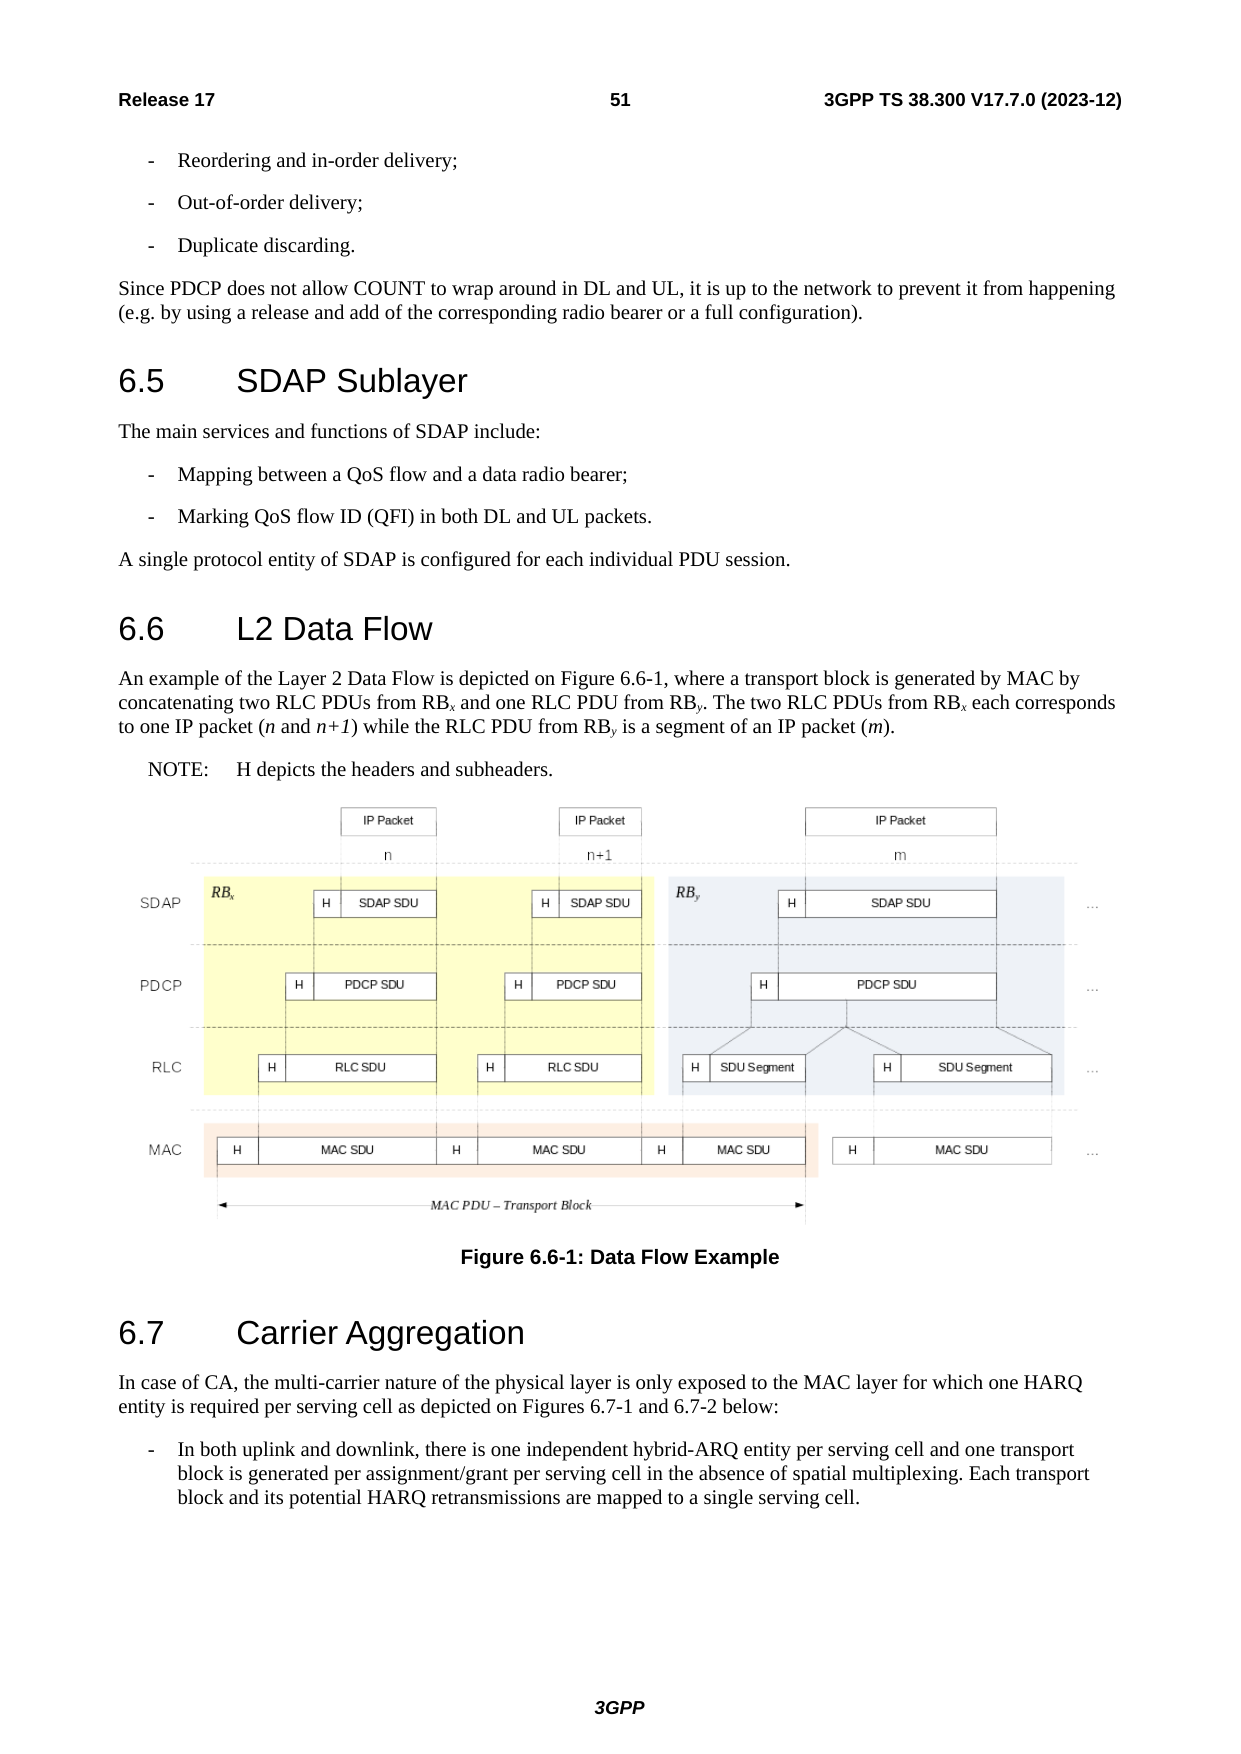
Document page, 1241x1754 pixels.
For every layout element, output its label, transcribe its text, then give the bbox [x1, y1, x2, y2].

subtitle 6.7 Carrier Aggregation [118, 1313, 1122, 1351]
text - Duplicate discarding. [148, 233, 1122, 257]
text NOTE: H depicts the headers and subheaders. [148, 757, 1122, 781]
text - Mapping between a QoS flow and a data radio bearer; [148, 462, 1122, 486]
subtitle 6.6 L2 Data Flow [118, 609, 1122, 647]
text A single protocol entity of SDAP is configured for each individual PDU session. [118, 547, 1122, 571]
text The main services and functions of SDAP include: [118, 419, 1122, 443]
subtitle 6.5 SDAP Sublayer [118, 362, 1122, 400]
text Since PDCP does not allow COUNT to wrap around in DL and UL, it is up to the network to prevent it from happening (e.g. by using a release and add of the corresponding radio bearer or a full configuration). [118, 276, 1122, 324]
text An example of the Layer 2 Data Flow is depicted on Figure 6.6-1, where a transport block is generated by MAC by concatenating two RLC PDUs from RBx and one RLC PDU from RBy. The two RLC PDUs from RBx each corresponds to one IP packet (n and n+1) while the RLC PDU from RBy is a segment of an IP packet (m). [118, 666, 1122, 738]
text - Reordering and in-order delivery; [148, 147, 1122, 172]
text - Marking QoS flow ID (QFI) in both DL and UL packets. [148, 504, 1122, 528]
text - In both uplink and downlink, there is one independent hybrid-ARQ entity per serving cell and one transport block is generated per assignment/grant per serving cell in the absence of spatial multiplexing. Each transport block and its potential HARQ retransmissions are mapped to a single serving cell. [148, 1437, 1122, 1509]
text Figure 6.6-1: Data Flow Example [118, 1245, 1122, 1269]
text - Out-of-order delivery; [148, 190, 1122, 214]
text In case of CA, the multi-carrier nature of the physical layer is only exposed to the MAC layer for which one HARQ entity is required per serving cell as depicted on Figures 6.7-1 and 6.7-2 below: [118, 1370, 1122, 1418]
